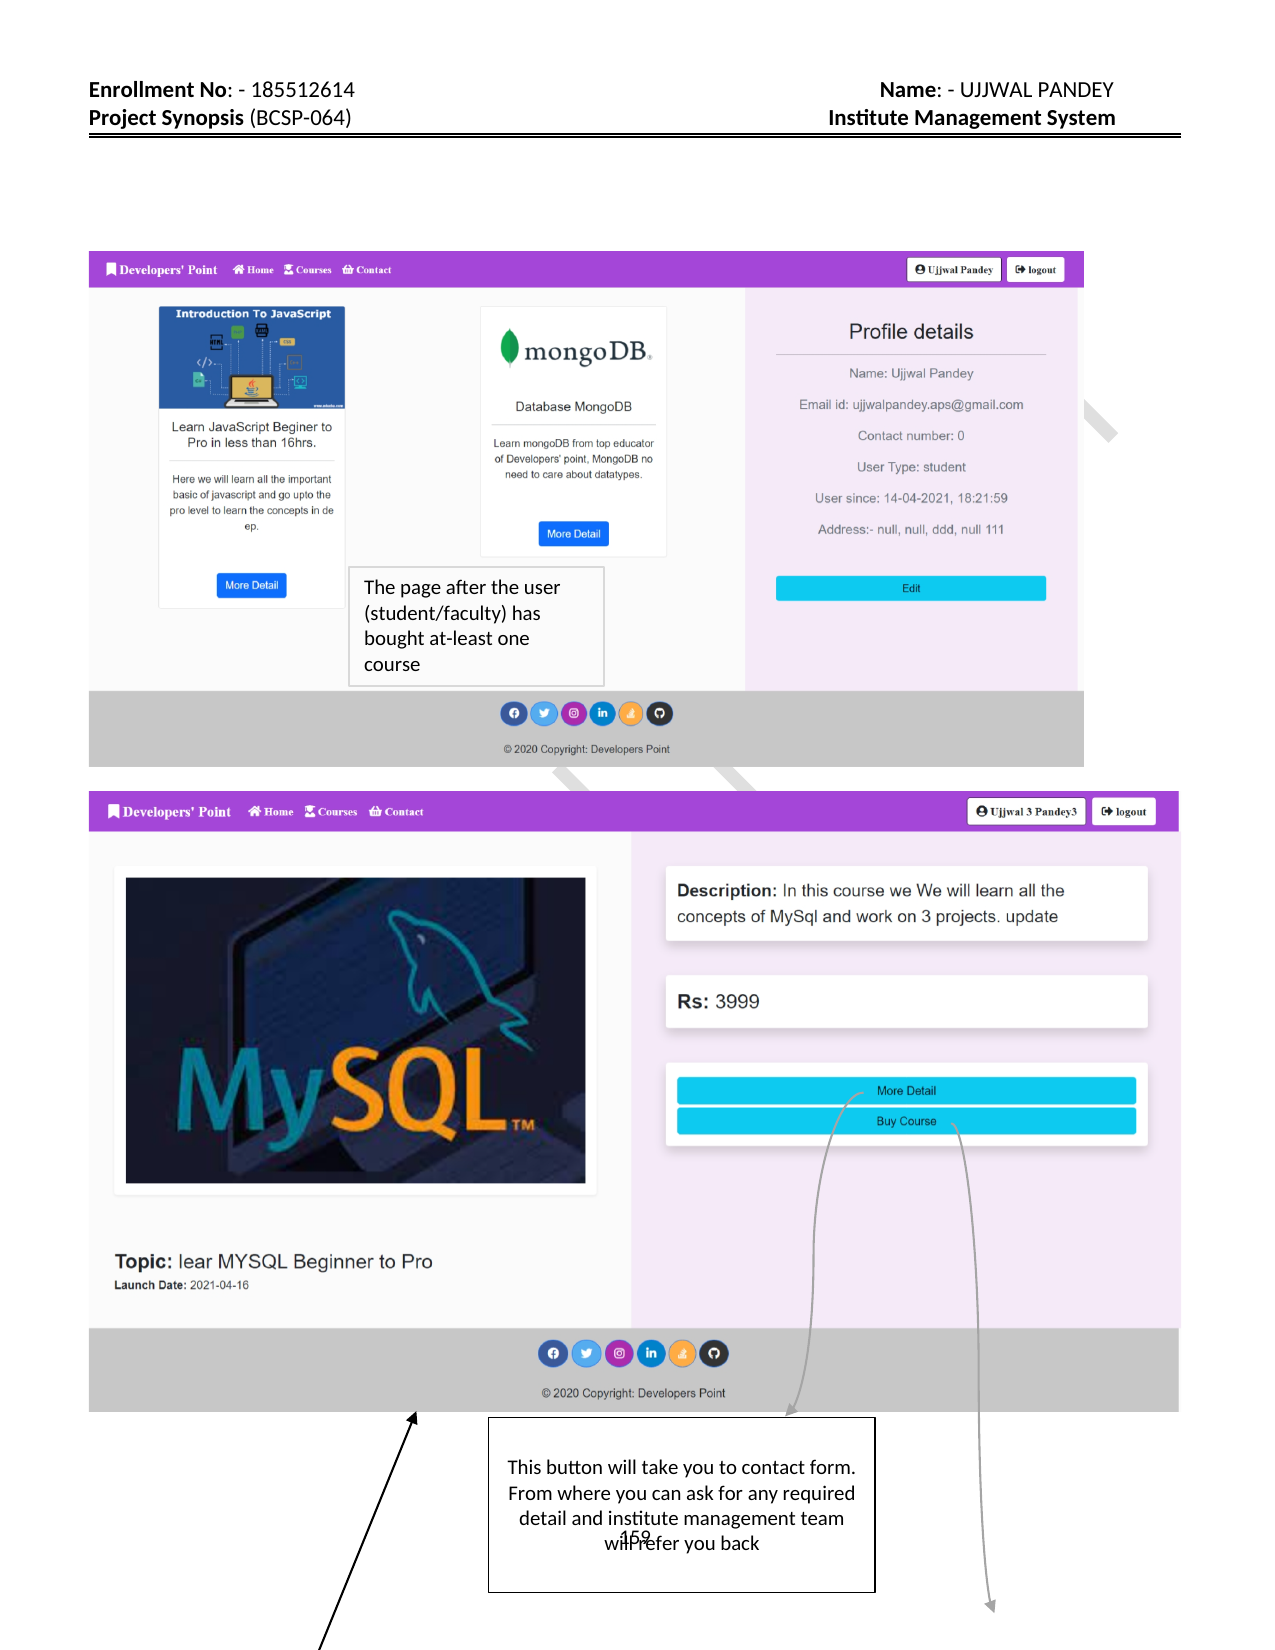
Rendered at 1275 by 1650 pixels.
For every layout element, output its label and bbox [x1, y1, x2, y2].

picture [88, 791, 1182, 1412]
picture [88, 251, 1084, 767]
